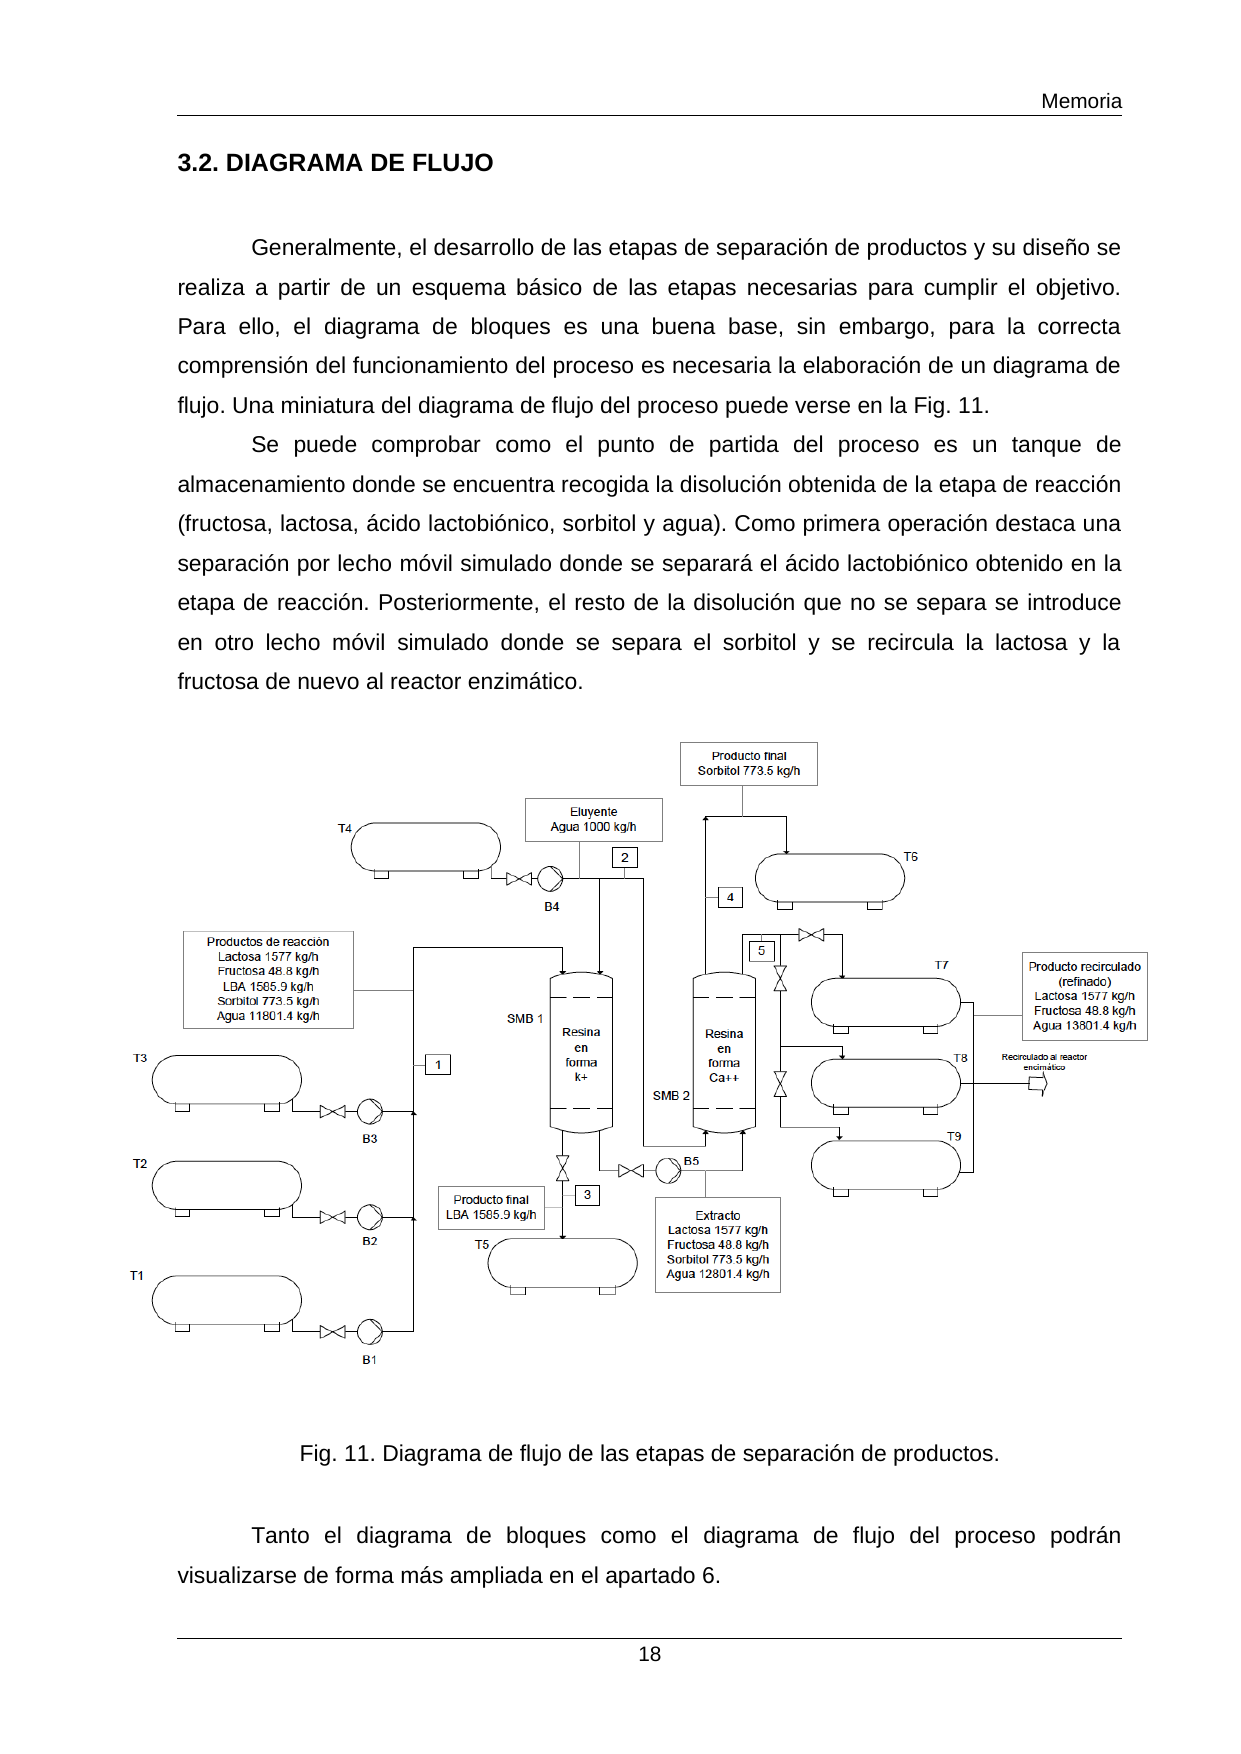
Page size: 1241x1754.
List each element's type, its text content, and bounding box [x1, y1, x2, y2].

text Se puede comprobar como el punto de partida del proceso es un tanque de almacenamiento donde se encuentra recogida la disolución obtenida de la etapa de reacción (fructosa, lactosa, ácido lactobiónico, sorbitol y agua). Como primera operación destaca una separación por lecho móvil simulado donde se separará el ácido lactobiónico obtenido en la etapa de reacción. Posteriormente, el resto de la disolución que no se separa se introduce en otro lecho móvil simulado donde se separa el sorbitol y se recircula la lactosa y la fructosa de nuevo al reactor enzimático. [177, 431, 1122, 694]
text Generalmente, el desarrollo de las etapas de separación de productos y su diseño se realiza a partir de un esquema básico de las etapas necesarias para cumplir el objetivo. Para ello, el diagrama de bloques es una buena base, sin embargo, para la correcta comprensión del funcionamiento del proceso es necesaria la elaboración de un diagrama de flujo. Una miniatura del diagrama de flujo del proceso puede verse en la Fig. 11. [177, 234, 1122, 418]
text Tanto el diagrama de bloques como el diagrama de flujo del proceso podrán visualizarse de forma más ampliada en el apartado 6. [177, 1522, 1122, 1588]
text Fig. 11. Diagrama de flujo de las etapas de separación de productos. [177, 1440, 1122, 1466]
text 3.2. DIAGRAMA DE FLUJO [177, 148, 1122, 176]
picture [121, 728, 1167, 1374]
